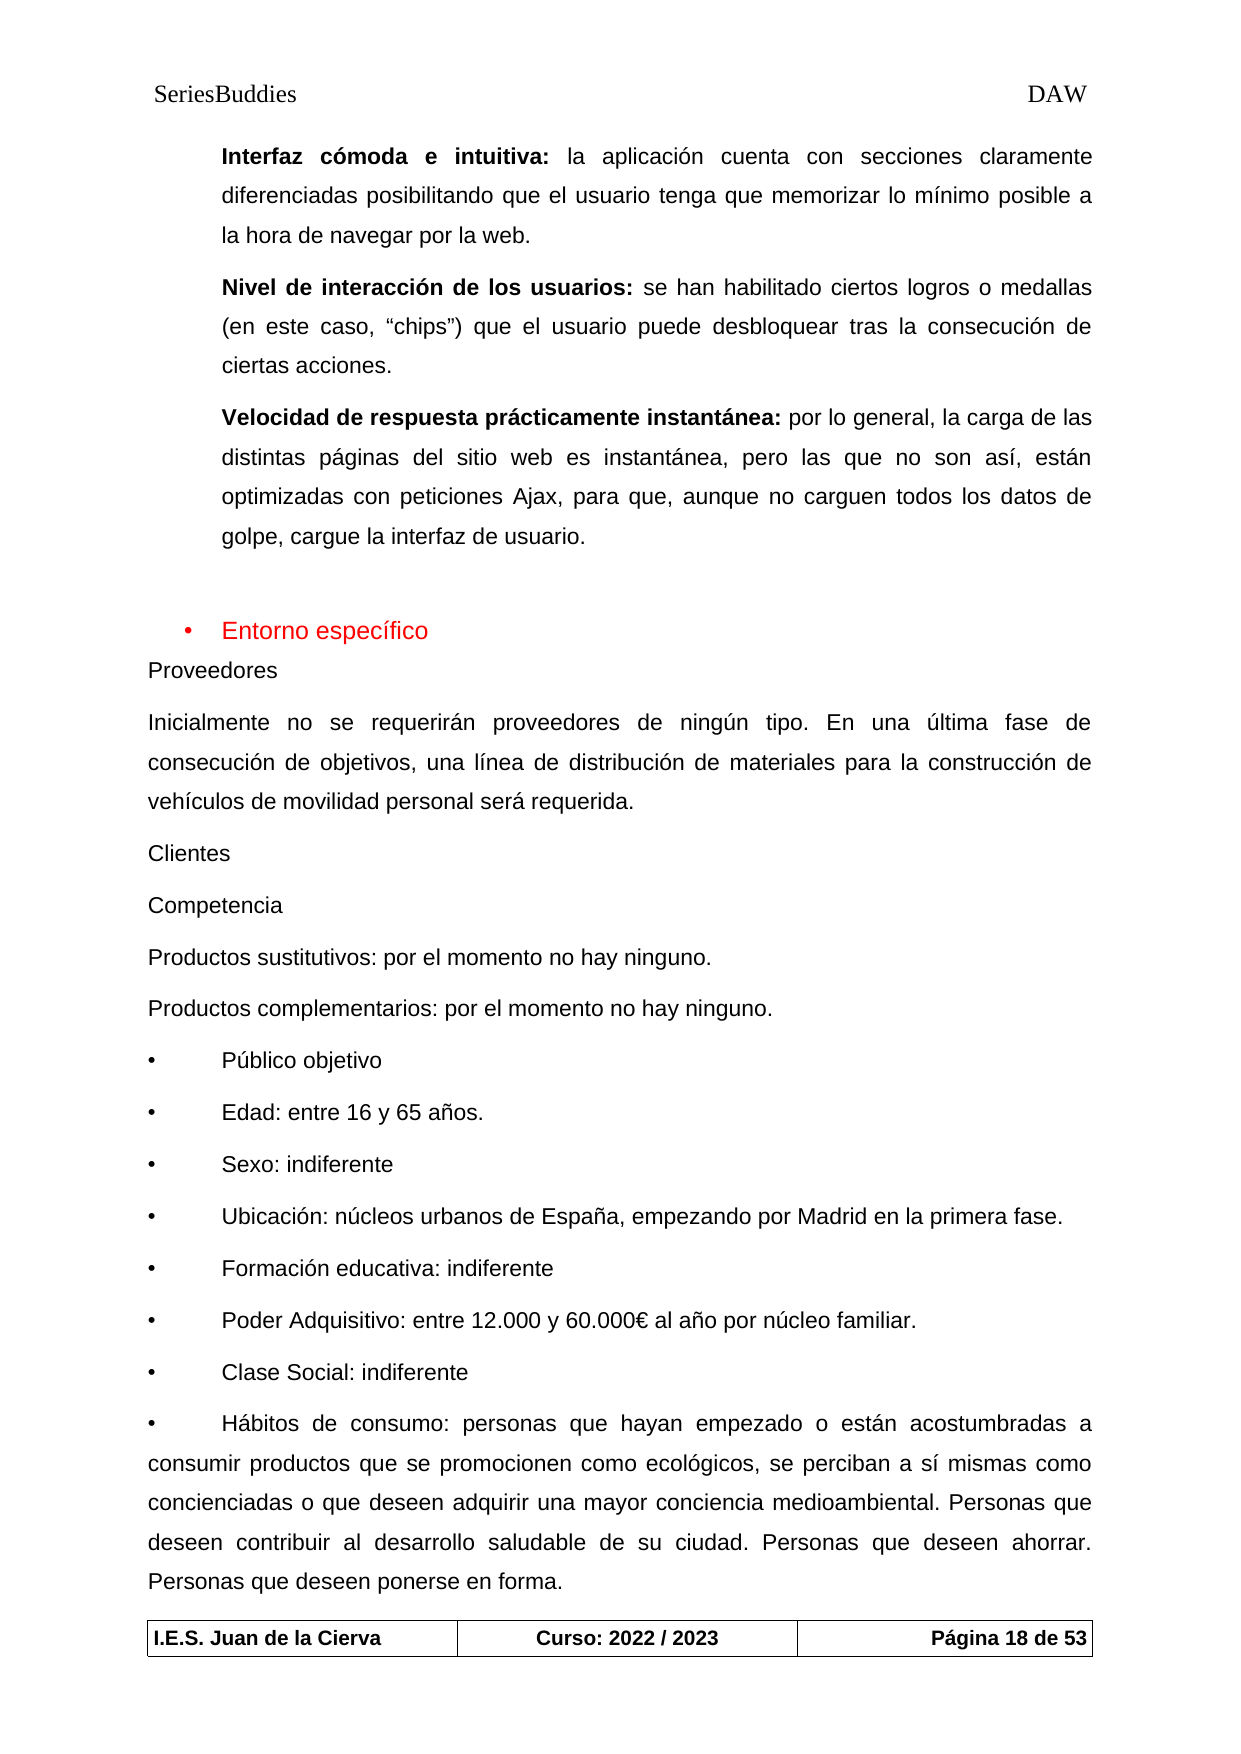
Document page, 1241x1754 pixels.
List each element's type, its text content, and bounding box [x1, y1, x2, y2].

list Poder Adquisitivo: entre 12.000 y 60.000€ al año por núcleo familiar. [148, 1307, 1093, 1333]
list Sexo: indiferente [148, 1151, 1093, 1177]
text Velocidad de respuesta prácticamente instantánea: por lo general, la carga de las distintas páginas del sitio web es instantánea, pero las que no son así, están optimizadas con peticiones Ajax, para que, aunque no carguen todos los datos de golpe, cargue la interfaz de usuario. [221, 404, 1093, 549]
text Proveedores [148, 657, 1093, 683]
text Nivel de interacción de los usuarios: se han habilitado ciertos logros o medallas (en este caso, “chips”) que el usuario puede desbloquear tras la consecución de ciertas acciones. [222, 273, 1093, 379]
list Hábitos de consumo: personas que hayan empezado o están acostumbradas a consumir productos que se promocionen como ecológicos, se perciban a sí mismas como concienciadas o que deseen adquirir una mayor conciencia medioambiental. Personas que deseen contribuir al desarrollo saludable de su ciudad. Personas que deseen ahorrar. Personas que deseen ponerse en forma. [148, 1410, 1093, 1595]
list Ubicación: núcleos urbanos de España, empezando por Madrid en la primera fase. [148, 1203, 1093, 1229]
text Clientes [148, 840, 1093, 866]
list Entorno específico [184, 616, 1093, 645]
text Productos complementarios: por el momento no hay ninguno. [148, 995, 1093, 1022]
text Interfaz cómoda e intuitiva: la aplicación cuenta con secciones claramente diferenciadas posibilitando que el usuario tenga que memorizar lo mínimo posible a la hora de navegar por la web. [221, 143, 1093, 248]
list Clase Social: indiferente [148, 1358, 1093, 1385]
text Competencia [148, 892, 1093, 918]
list Edad: entre 16 y 65 años. [148, 1099, 1093, 1126]
text Productos sustitutivos: por el momento no hay ninguno. [148, 943, 1093, 970]
list Público objetivo [148, 1047, 1093, 1074]
list Formación educativa: indiferente [148, 1255, 1093, 1281]
text Inicialmente no se requerirán proveedores de ningún tipo. En una última fase de consecución de objetivos, una línea de distribución de materiales para la construcción de vehículos de movilidad personal será requerida. [148, 709, 1093, 814]
